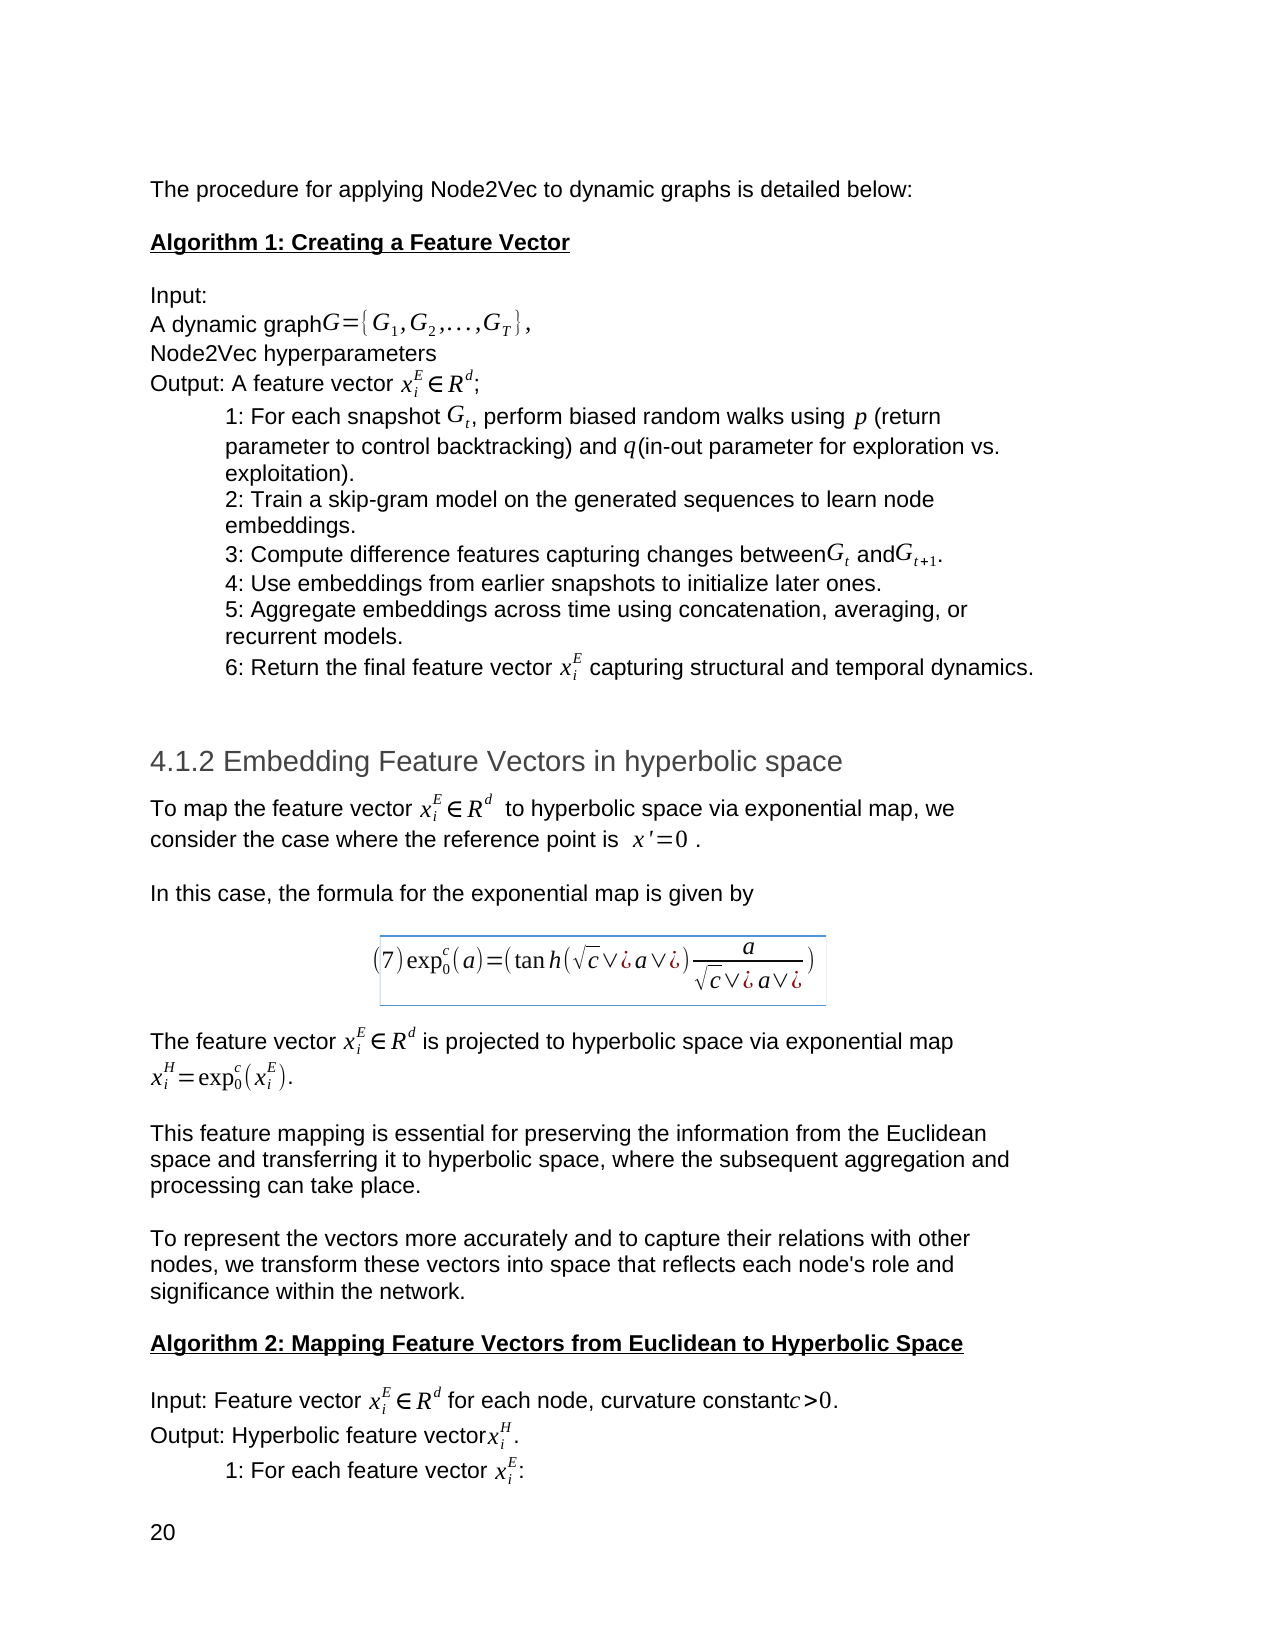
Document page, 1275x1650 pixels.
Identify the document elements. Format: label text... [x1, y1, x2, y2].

text 1: For each feature vector : [225, 1453, 1037, 1488]
text 4: Use embeddings from earlier snapshots to initialize later ones. [225, 570, 1037, 596]
text 5: Aggregate embeddings across time using concatenation, averaging, or recurrent models. [225, 596, 1037, 649]
text This feature mapping is essential for preserving the information from the Euclidean space and transferring it to hyperbolic space, where the subsequent aggregation and processing can take place. [150, 1119, 1037, 1199]
text Output: A feature vector ; [150, 366, 1037, 401]
text Input: [150, 282, 1037, 308]
text 1: For each snapshot , perform biased random walks using (return parameter to control backtracking) and (in-out parameter for exploration vs. exploitation). [225, 401, 1037, 486]
text 2: Train a skip-gram model on the generated sequences to learn node embeddings. [225, 486, 1037, 539]
picture [379, 935, 827, 1006]
text Node2Vec hyperparameters [150, 339, 1037, 366]
text A dynamic graph [150, 308, 1037, 339]
text 3: Compute difference features capturing changes between and. [225, 539, 1037, 570]
text The procedure for applying Node2Vec to dynamic graphs is detailed below: [150, 176, 1037, 203]
subtitle 4.1.2 Embedding Feature Vectors in hyperbolic space [150, 744, 1037, 777]
text To represent the vectors more accurately and to capture their relations with other nodes, we transform these vectors into space that reflects each node's role and significance within the network. [150, 1225, 1037, 1304]
text Algorithm 2: Mapping Feature Vectors from Euclidean to Hyperbolic Space [150, 1330, 1037, 1357]
text Algorithm 1: Creating a Feature Vector [150, 229, 1037, 255]
text The feature vector is projected to hyperbolic space via exponential map . [150, 1023, 1037, 1093]
text Input: Feature vector for each node, curvature constant. [150, 1383, 1037, 1418]
text 6: Return the final feature vector capturing structural and temporal dynamics. [225, 649, 1037, 684]
text In this case, the formula for the exponential map is given by [150, 879, 1037, 906]
text Output: Hyperbolic feature vector. [150, 1418, 1037, 1453]
text To map the feature vector to hyperbolic space via exponential map, we consider the case where the reference point is . [150, 791, 1037, 853]
